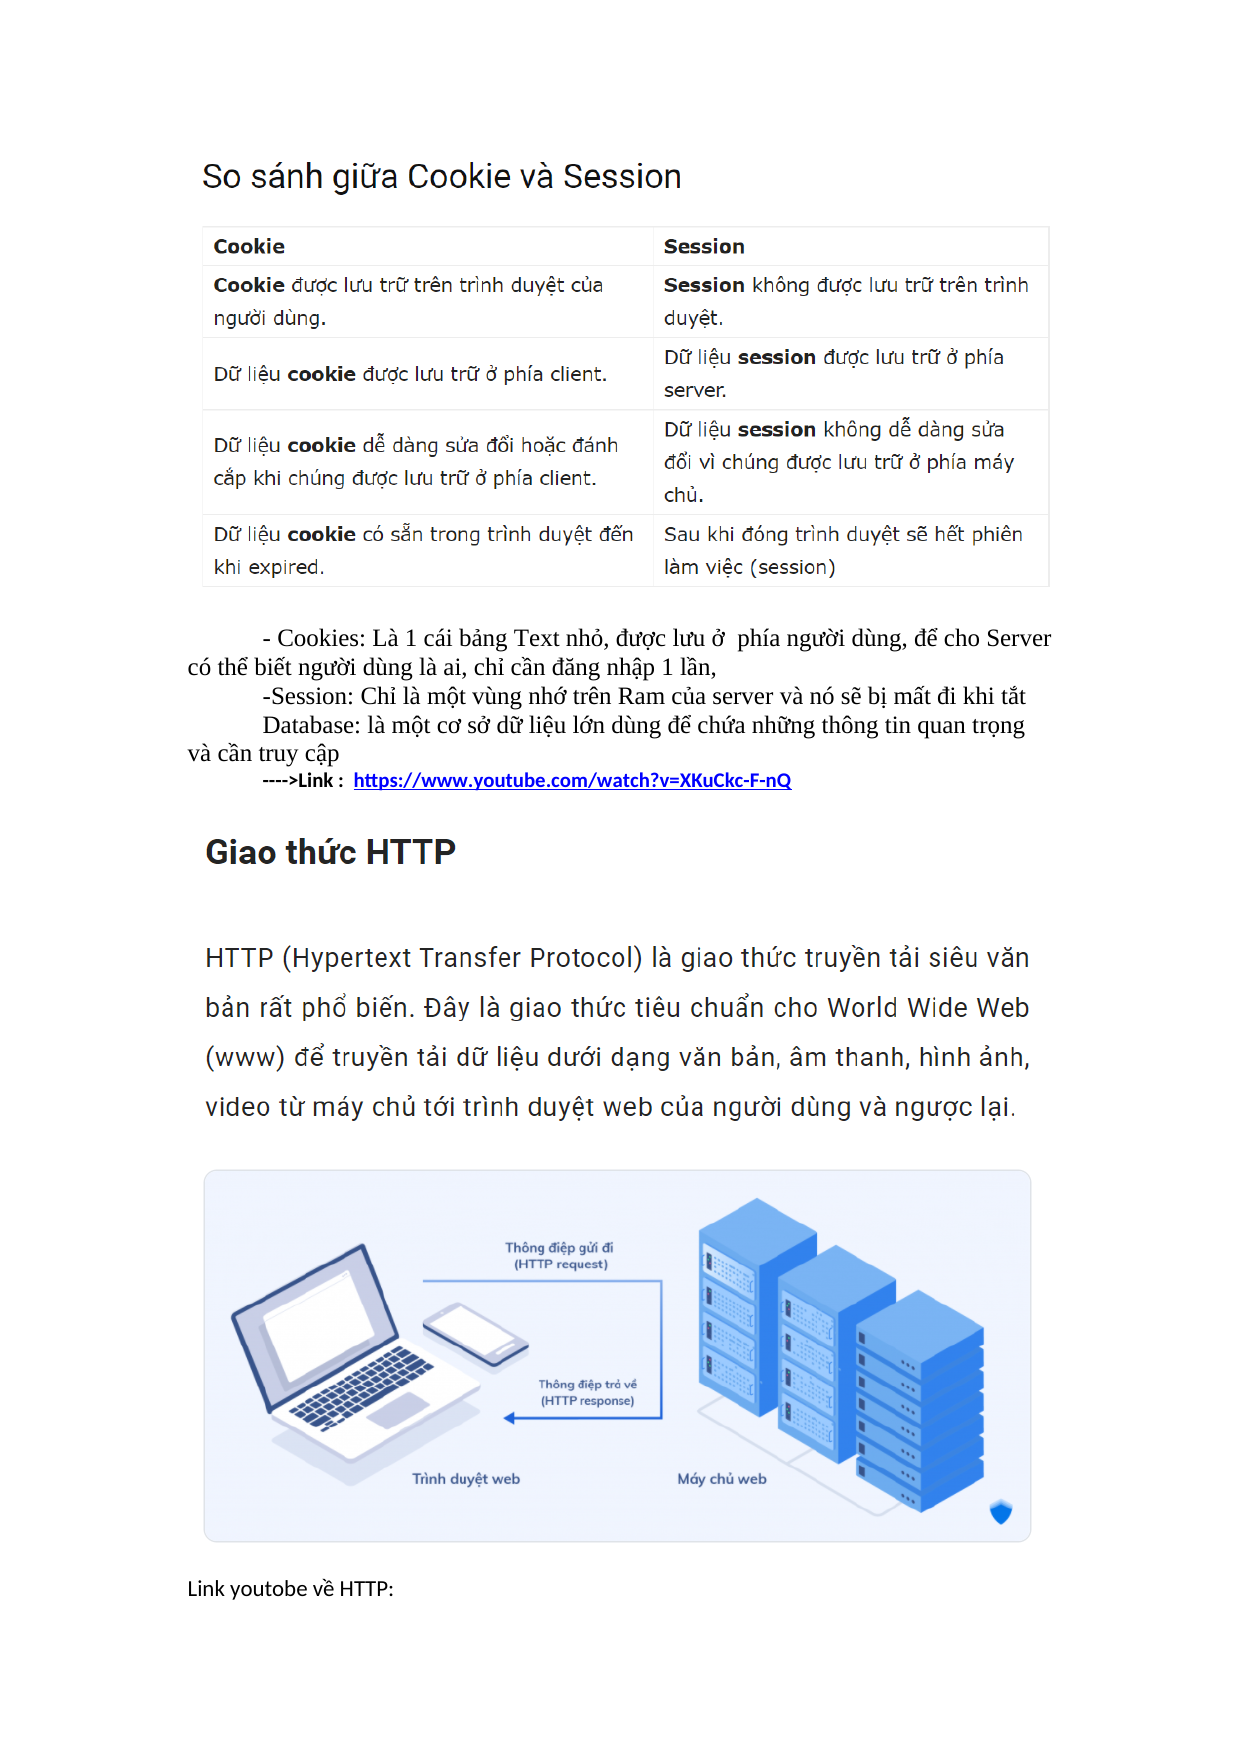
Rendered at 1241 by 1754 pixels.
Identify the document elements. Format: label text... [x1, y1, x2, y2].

text -Session: Chỉ là một vùng nhớ trên Ram của server và nó sẽ bị mất đi khi tắt [187, 681, 1053, 710]
text Database: là một cơ sở dữ liệu lớn dùng để chứa những thông tin quan trọng và cần truy cập [187, 710, 1053, 767]
picture [187, 150, 1052, 598]
text Link youtobe về HTTP: [187, 1574, 1053, 1602]
text ---->Link : https://www.youtube.com/watch?v=XKuCkc-F-nQ [187, 767, 1053, 793]
picture [187, 818, 1053, 1549]
text - Cookies: Là 1 cái bảng Text nhỏ, được lưu ở phía người dùng, để cho Server có thể biết người dùng là ai, chỉ cần đăng nhập 1 lần, [187, 623, 1053, 681]
